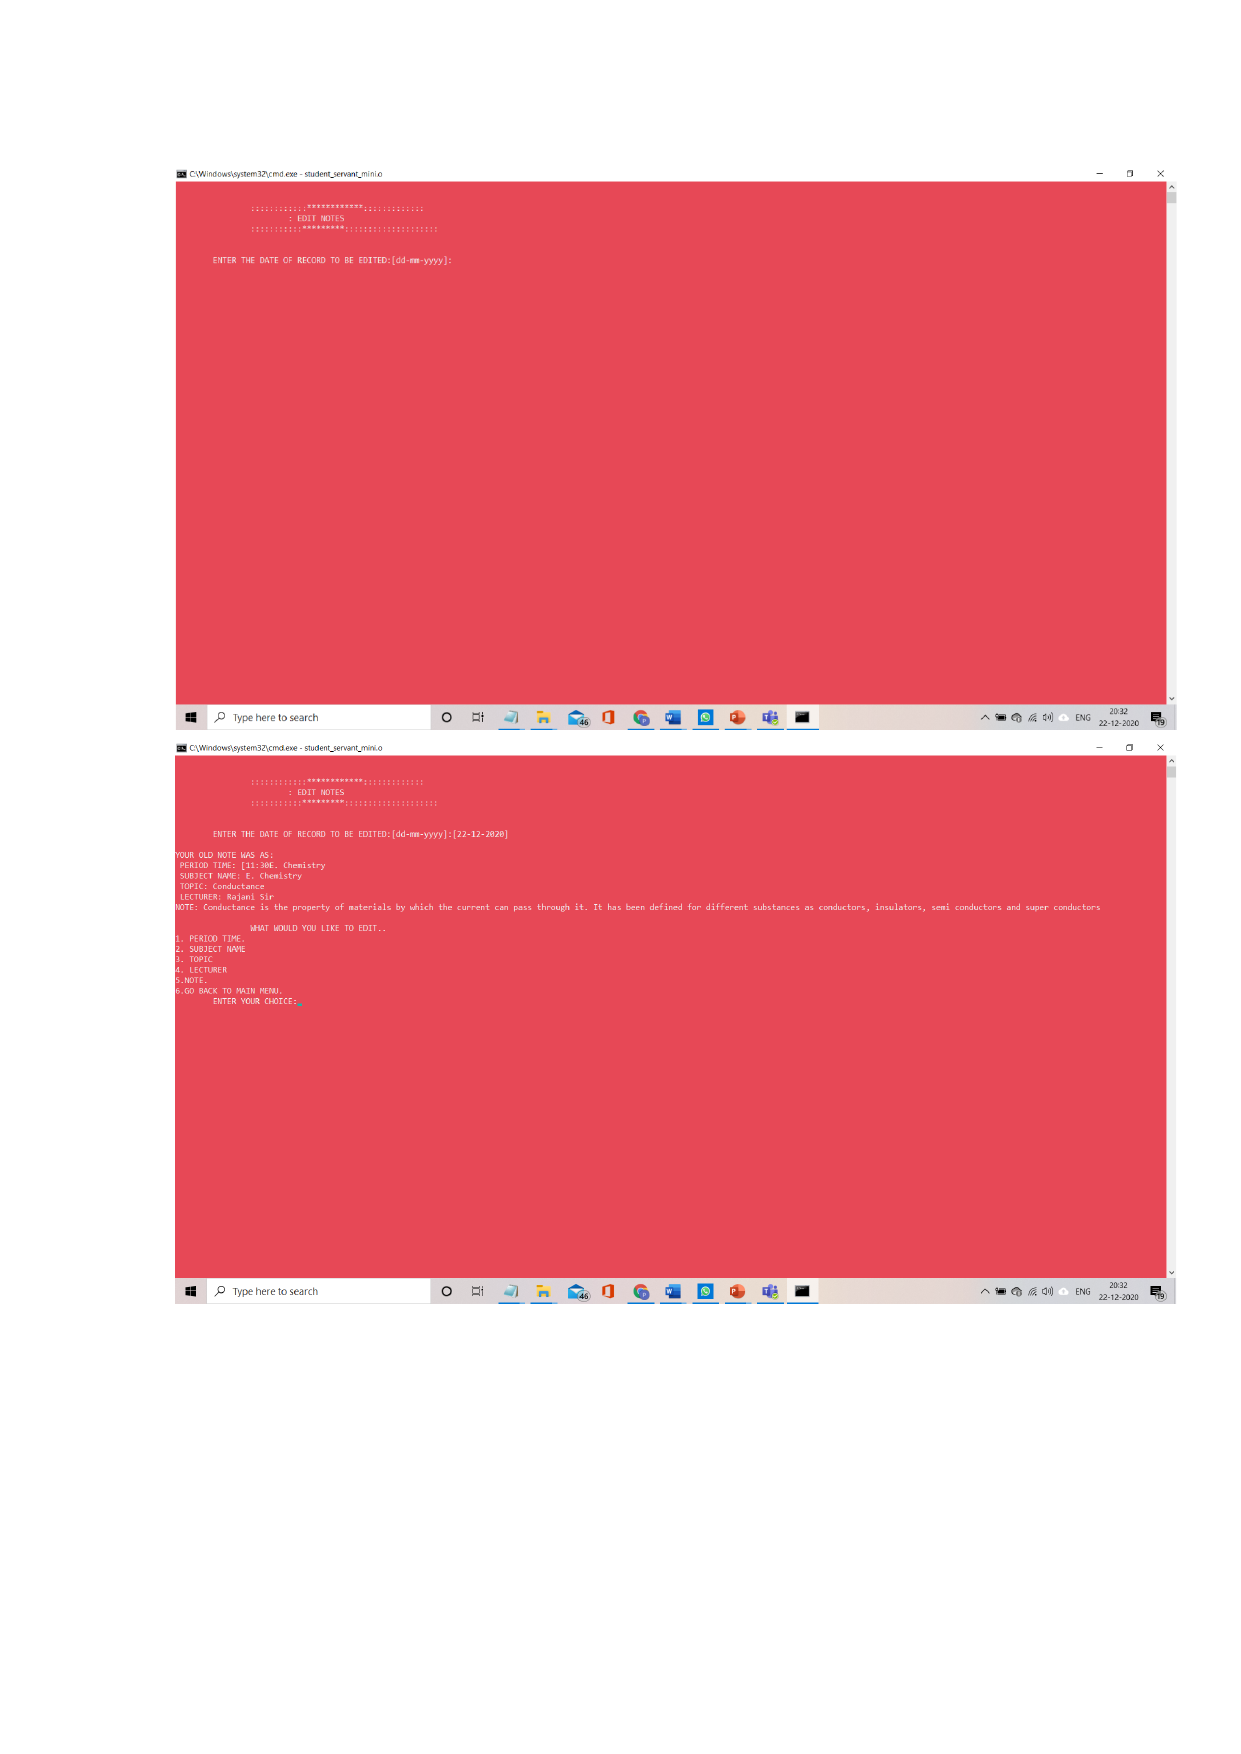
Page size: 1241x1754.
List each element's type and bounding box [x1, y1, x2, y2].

picture [175, 166, 1177, 730]
picture [175, 740, 1177, 1304]
